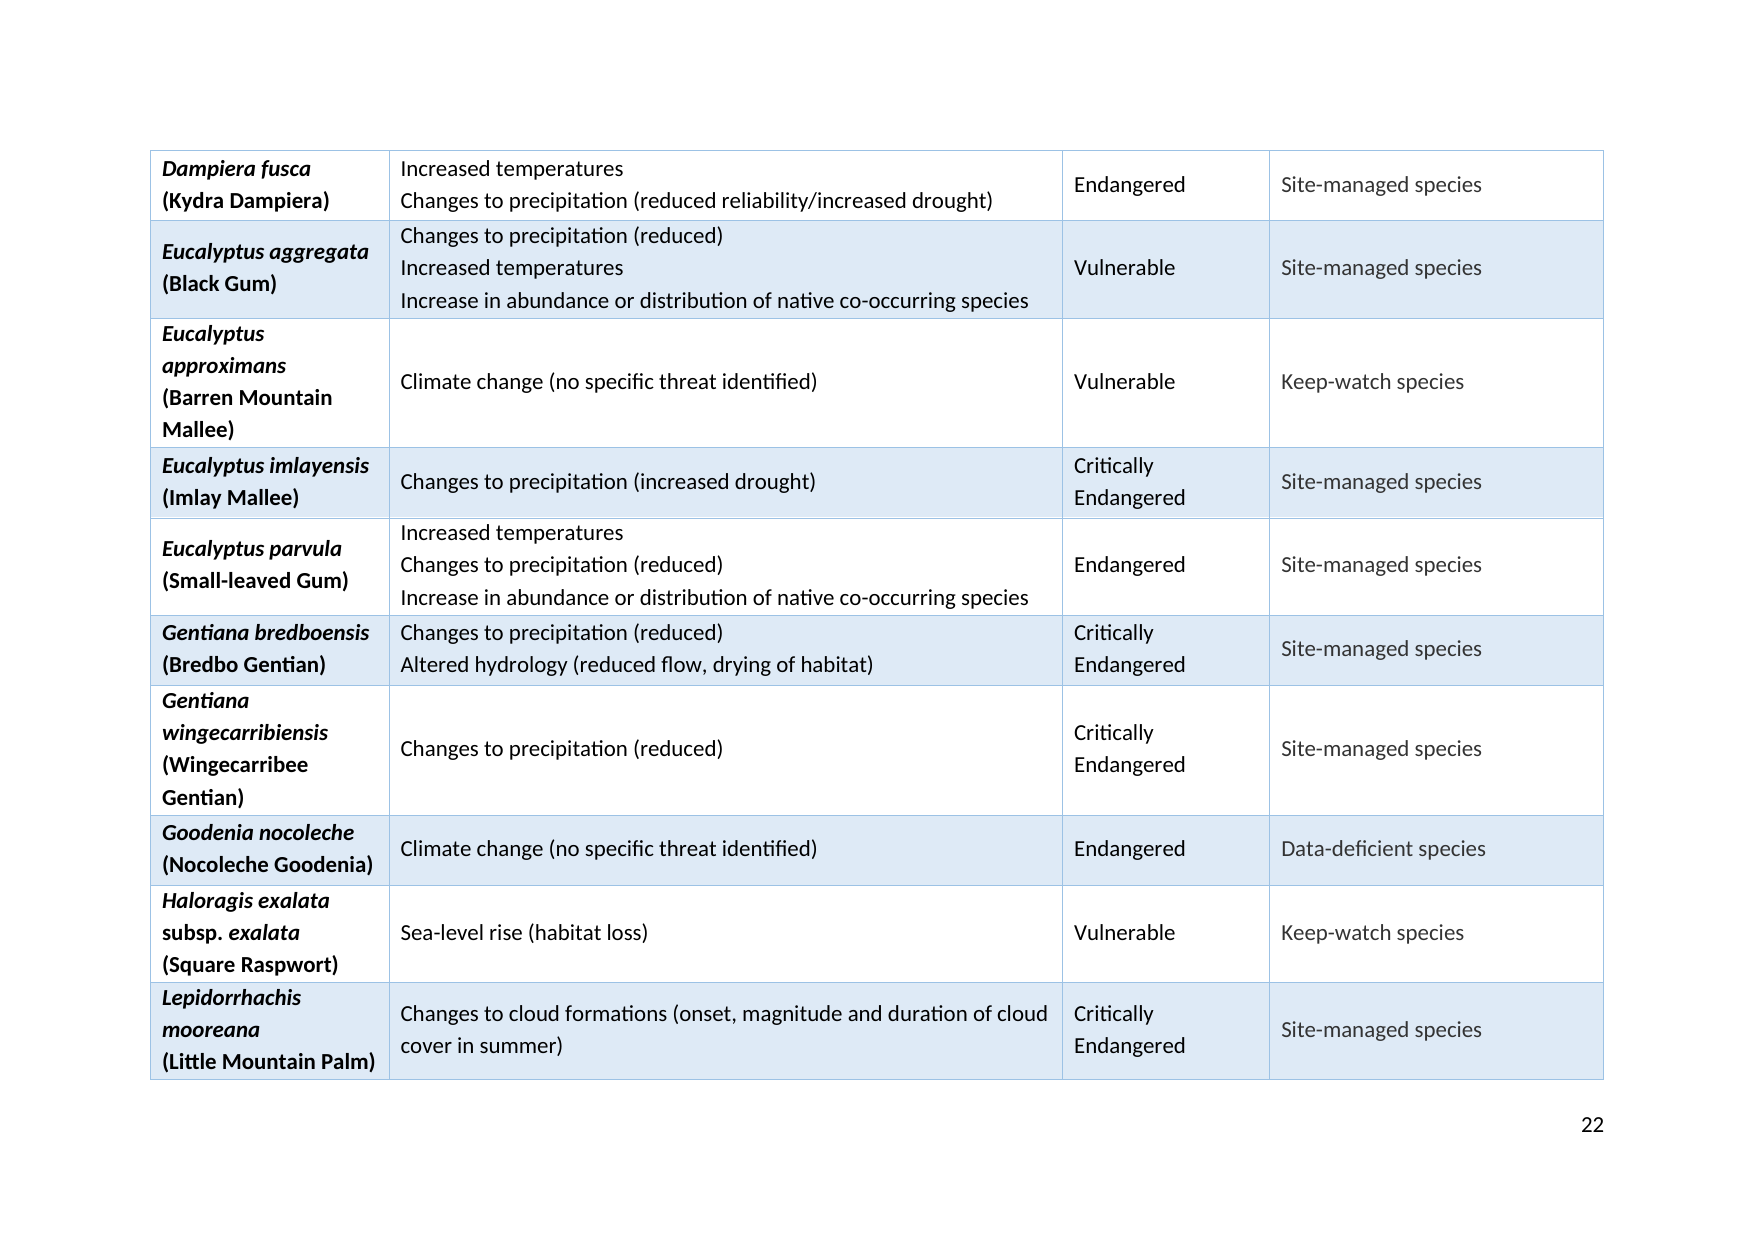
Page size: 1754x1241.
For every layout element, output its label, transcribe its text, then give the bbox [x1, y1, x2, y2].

table_cell Keep-watch species [1270, 319, 1603, 447]
table_cell Eucalyptus approximans (Barren Mountain Mallee) [151, 319, 389, 447]
table_cell Changes to precipitation (increased drought) [390, 448, 1062, 517]
table_cell Critically Endangered [1063, 616, 1269, 685]
table_cell Haloragis exalata subsp. exalata (Square Raspwort) [151, 886, 389, 982]
table_cell Changes to cloud formations (onset, magnitude and duration of cloud cover in summer) [390, 983, 1062, 1079]
table_cell Site-managed species [1270, 519, 1603, 615]
table_cell Dampiera fusca (Kydra Dampiera) [151, 151, 389, 220]
table_cell Site-managed species [1270, 448, 1603, 517]
table_cell Climate change (no specific threat identified) [390, 816, 1062, 885]
table_cell Sea-level rise (habitat loss) [390, 886, 1062, 982]
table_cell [1270, 151, 1603, 220]
table_cell Keep-watch species [1270, 886, 1603, 982]
table_cell Changes to precipitation (reduced) Altered hydrology (reduced flow, drying of habitat) [390, 616, 1062, 685]
table_cell Gentiana wingecarribiensis (Wingecarribee Gentian) [151, 686, 389, 814]
table_cell Critically Endangered [1063, 686, 1269, 814]
table_cell Gentiana bredboensis (Bredbo Gentian) [151, 616, 389, 685]
table_cell Site-managed species [1270, 686, 1603, 814]
table_cell Increased temperatures Changes to precipitation (reduced) Increase in abundance or distribution of native co-occurring species [390, 519, 1062, 615]
table_cell Lepidorrhachis mooreana (Little Mountain Palm) [151, 983, 389, 1079]
table_cell Vulnerable [1063, 886, 1269, 982]
table_cell Critically Endangered [1063, 983, 1269, 1079]
table_cell Eucalyptus imlayensis (Imlay Mallee) [151, 448, 389, 517]
table_cell Eucalyptus parvula (Small-leaved Gum) [151, 519, 389, 615]
table_cell Changes to precipitation (reduced) [390, 686, 1062, 814]
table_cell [1270, 983, 1603, 1079]
table_cell Goodenia nocoleche (Nocoleche Goodenia) [151, 816, 389, 885]
table_cell Endangered [1063, 816, 1269, 885]
table_cell Data-deficient species [1270, 816, 1603, 885]
table_cell Climate change (no specific threat identified) [390, 319, 1062, 447]
table_cell Vulnerable [1063, 221, 1269, 318]
table_cell Vulnerable [1063, 319, 1269, 447]
table_cell Site-managed species [1270, 616, 1603, 685]
table_cell Endangered [1063, 151, 1269, 220]
table_cell Critically Endangered [1063, 448, 1269, 517]
table_cell Site-managed species [1270, 221, 1603, 318]
table_cell Eucalyptus aggregata (Black Gum) [151, 221, 389, 318]
table_cell Changes to precipitation (reduced) Increased temperatures Increase in abundance or distribution of native co-occurring species [390, 221, 1062, 318]
table_cell Endangered [1063, 519, 1269, 615]
table_cell Increased temperatures Changes to precipitation (reduced reliability/increased drought) [390, 151, 1062, 220]
